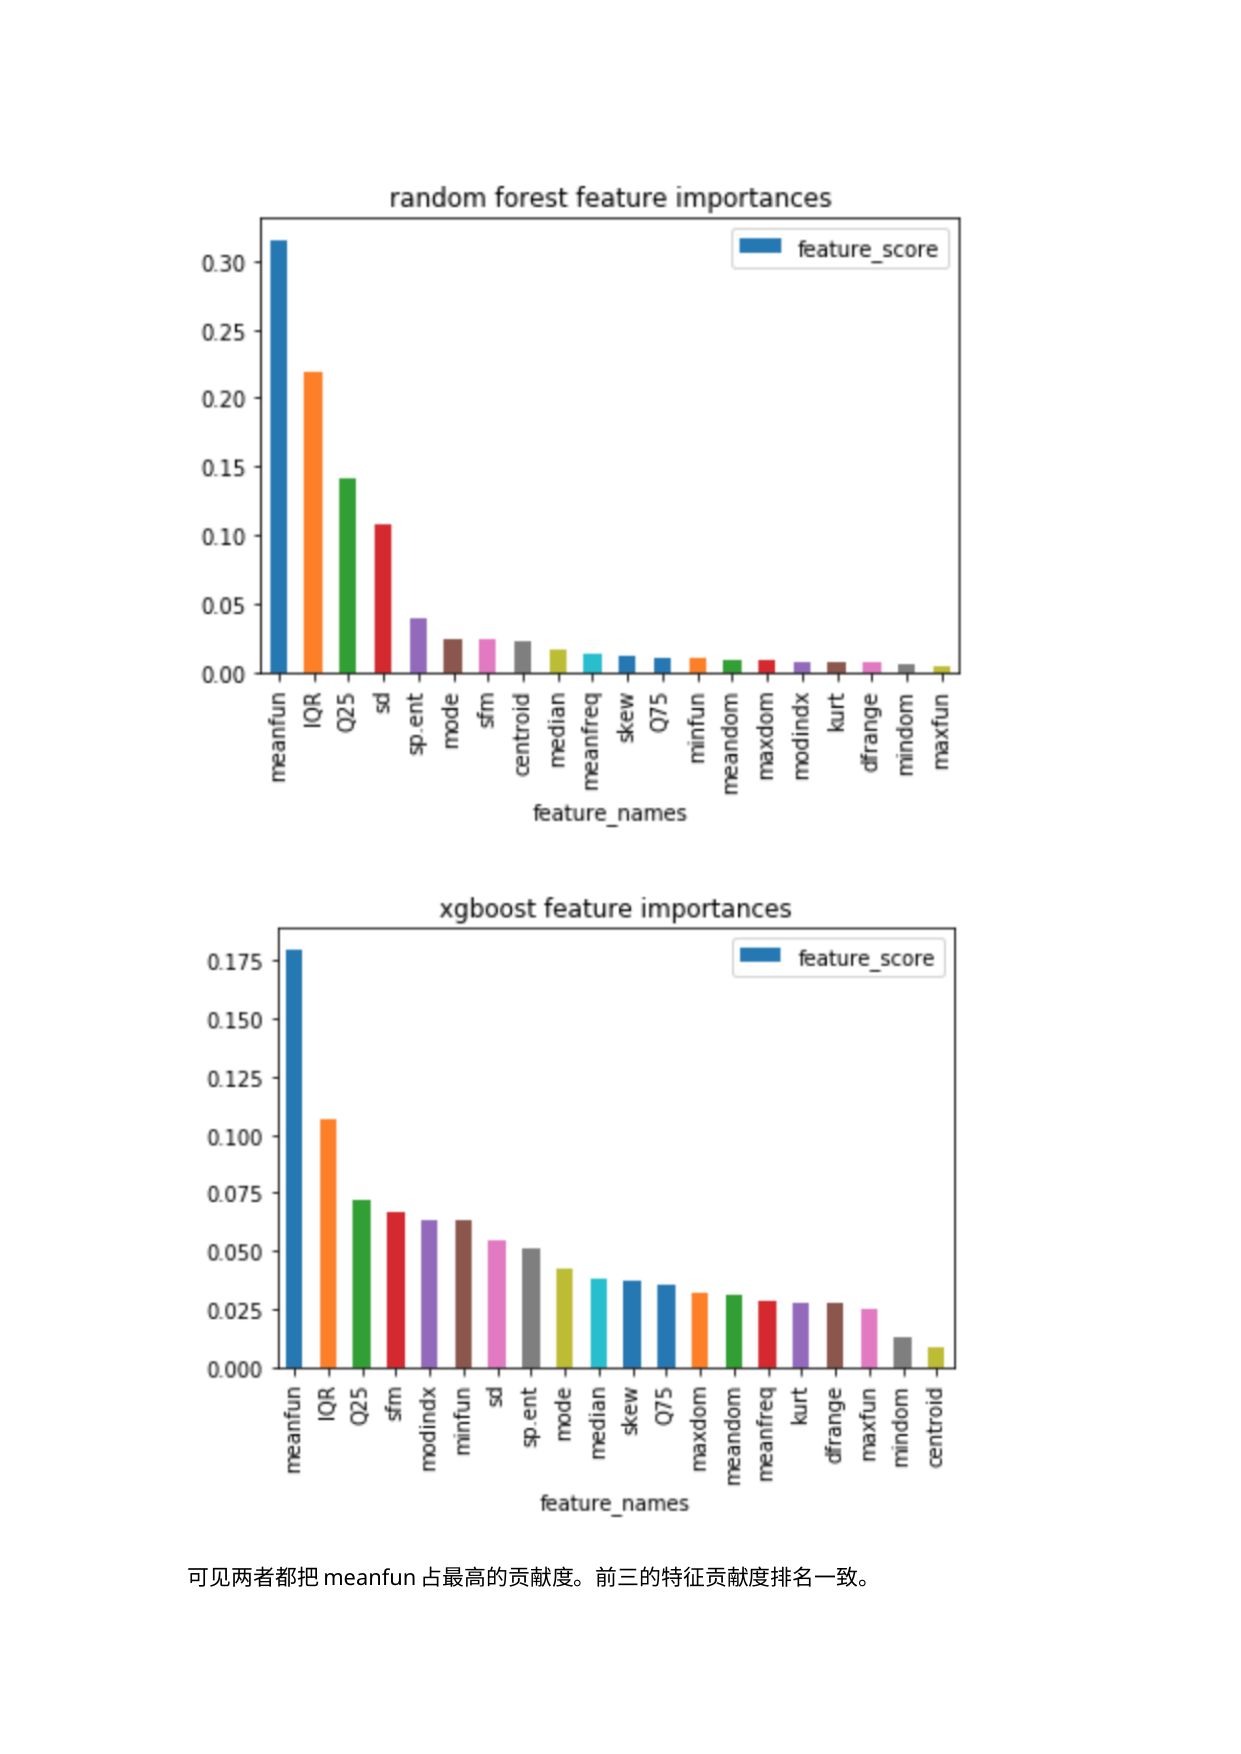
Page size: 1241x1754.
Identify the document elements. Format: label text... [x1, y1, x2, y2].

picture [187, 877, 1053, 1538]
picture [187, 162, 994, 850]
text 可见两者都把meanfun占最高的贡献度。前三的特征贡献度排名一致。 [187, 1559, 1053, 1592]
